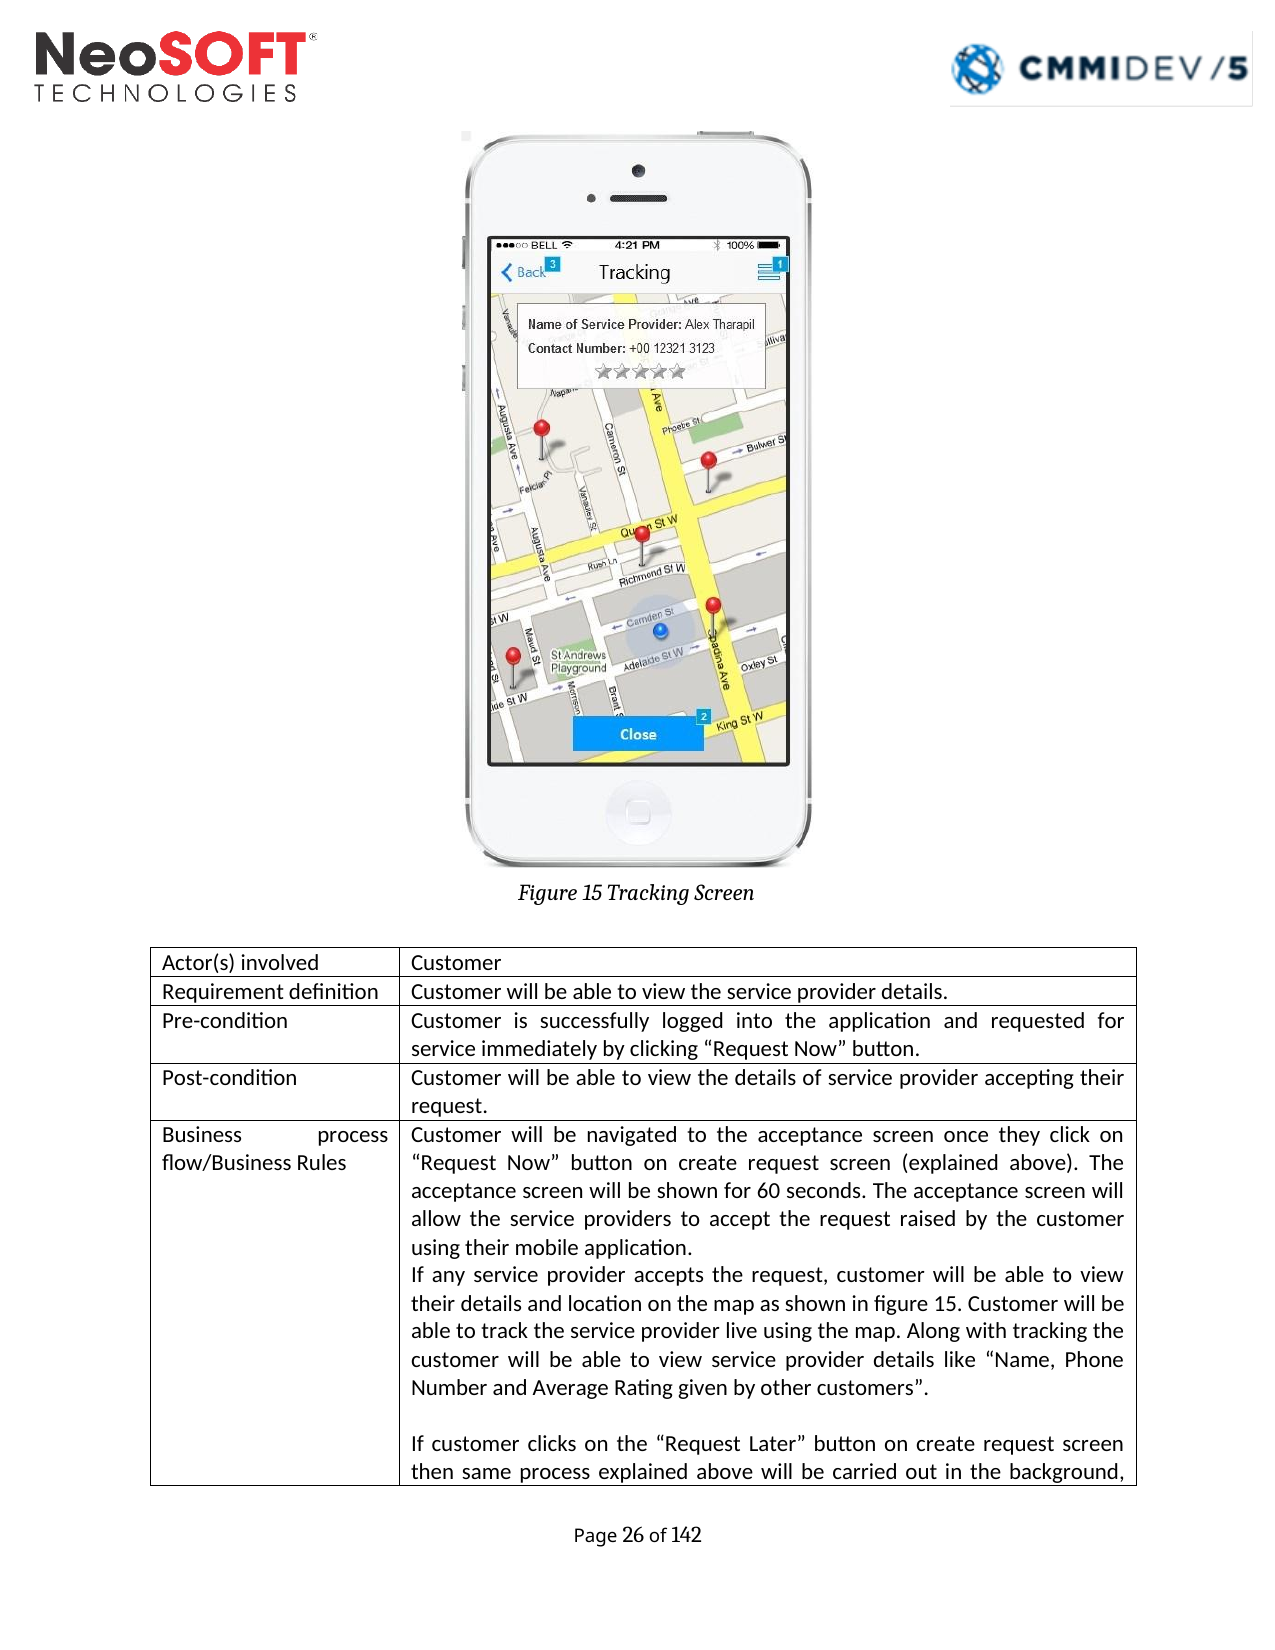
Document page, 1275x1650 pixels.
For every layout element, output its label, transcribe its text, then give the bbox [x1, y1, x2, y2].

picture [461, 131, 814, 868]
table_cell Post-condition [151, 1064, 399, 1119]
table_header Actor(s) involved [151, 948, 399, 976]
table_cell Customer is successfully logged into the application and requested for service immediately by clicking “Request Now” button. [400, 1006, 1136, 1062]
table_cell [400, 1121, 1136, 1485]
table_cell Pre-condition [151, 1006, 399, 1062]
table_header Customer [400, 948, 1136, 976]
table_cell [151, 1121, 399, 1485]
text Figure 15 Tracking Screen [150, 880, 1125, 906]
table_cell Requirement definition [151, 977, 399, 1005]
picture [34, 31, 318, 102]
table_cell Customer will be able to view the details of service provider accepting their request. [400, 1064, 1136, 1119]
table_cell Customer will be able to view the service provider details. [400, 977, 1136, 1005]
picture [950, 31, 1254, 108]
